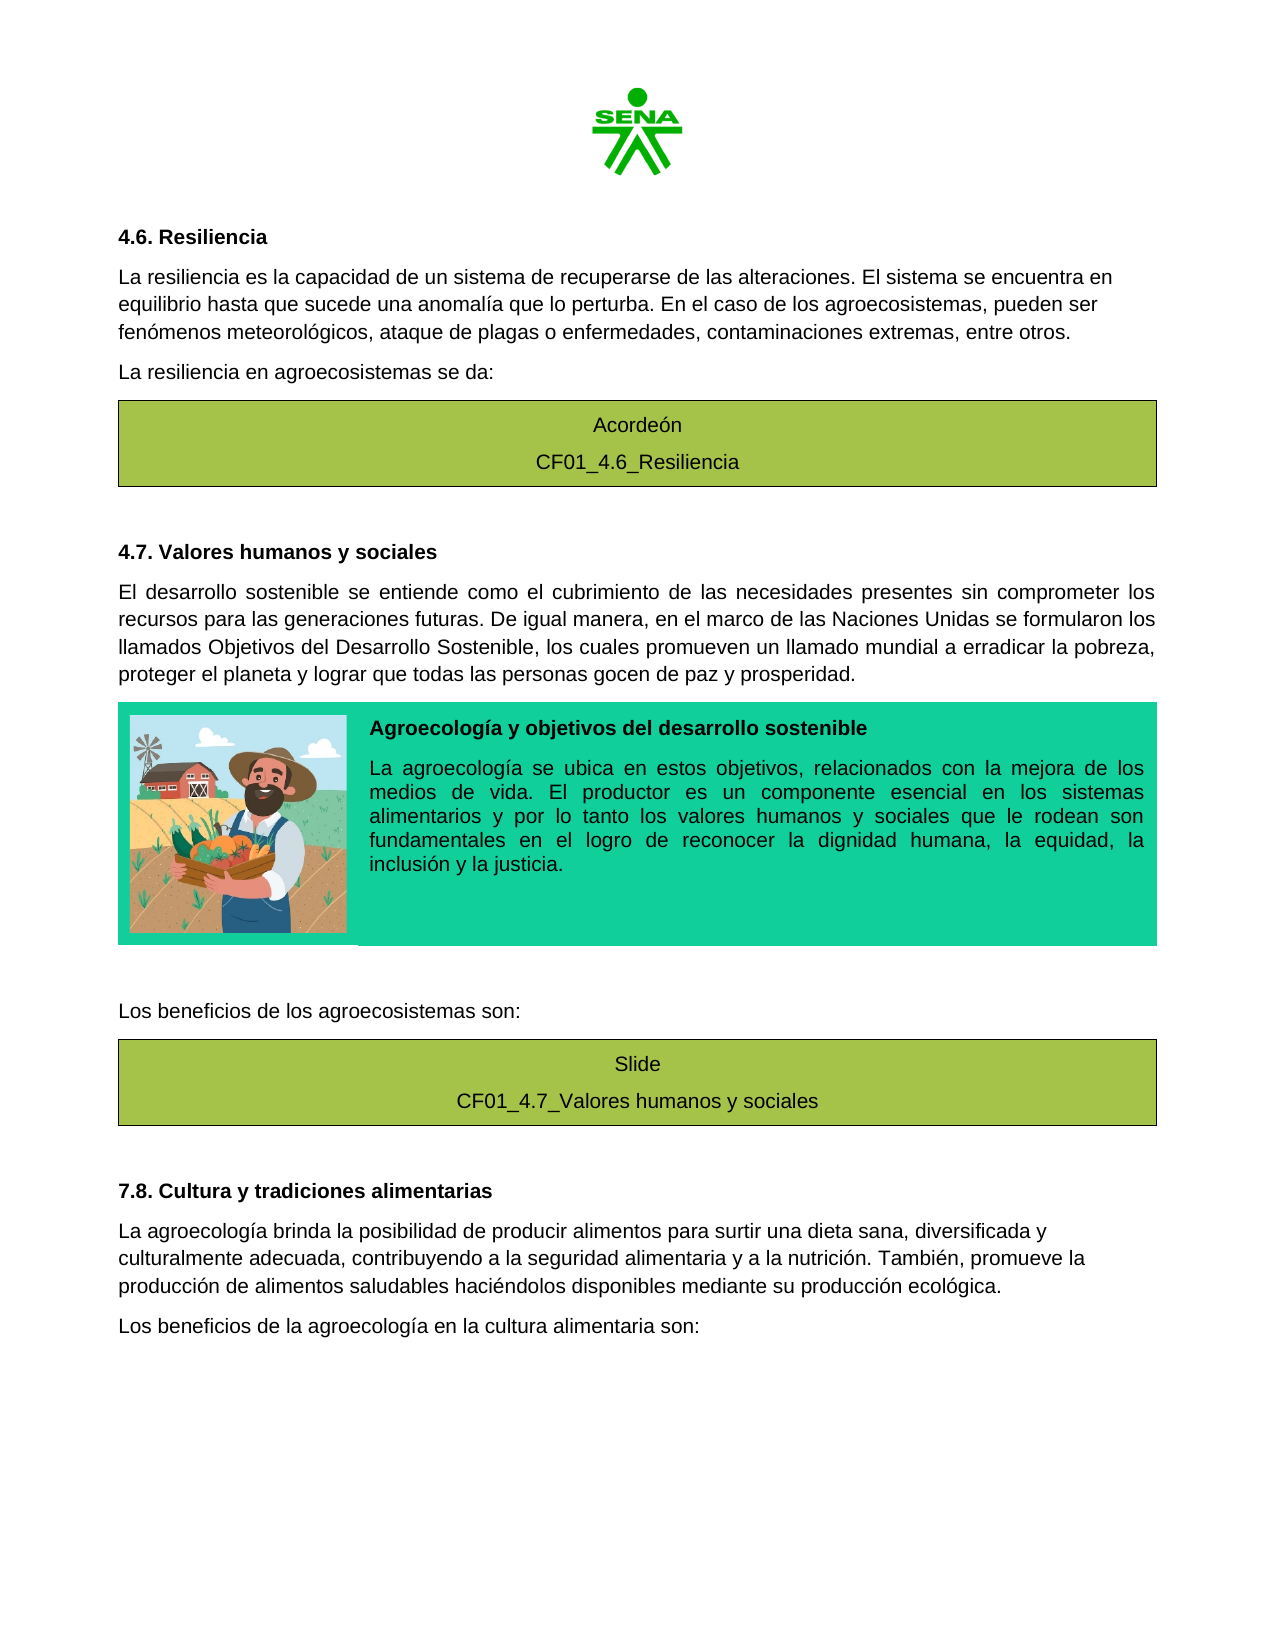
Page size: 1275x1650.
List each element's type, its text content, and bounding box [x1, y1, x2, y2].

text 4.6. Resiliencia [118, 225, 1157, 249]
text La resiliencia es la capacidad de un sistema de recuperarse de las alteraciones. El sistema se encuentra en equilibrio hasta que sucede una anomalía que lo perturba. En el caso de los agroecosistemas, pueden ser fenómenos meteorológicos, ataque de plagas o enfermedades, contaminaciones extremas, entre otros. [118, 265, 1157, 344]
table_header Agroecología y objetivos del desarrollo sostenible La agroecología se ubica en estos objetivos, relacionados con la mejora de los medios de vida. El productor es un componente esencial en los sistemas alimentarios y por lo tanto los valores humanos y sociales que le rodean son fundamentales en el logro de reconocer la dignidad humana, la equidad, la inclusión y la justicia. [358, 703, 1156, 945]
text 4.7. Valores humanos y sociales [118, 540, 1157, 564]
table_header Slide CF01_4.7_Valores humanos y sociales [119, 1040, 1156, 1125]
picture [129, 715, 347, 933]
text Los beneficios de los agroecosistemas son: [118, 999, 1157, 1023]
text 7.8. Cultura y tradiciones alimentarias [118, 1179, 1157, 1203]
picture [592, 87, 683, 176]
text La agroecología brinda la posibilidad de producir alimentos para surtir una dieta sana, diversificada y culturalmente adecuada, contribuyendo a la seguridad alimentaria y a la nutrición. También, promueve la producción de alimentos saludables haciéndolos disponibles mediante su producción ecológica. [118, 1219, 1157, 1298]
table_header Acordeón CF01_4.6_Resiliencia [119, 401, 1156, 486]
text La resiliencia en agroecosistemas se da: [118, 360, 1157, 384]
text El desarrollo sostenible se entiende como el cubrimiento de las necesidades presentes sin comprometer los recursos para las generaciones futuras. De igual manera, en el marco de las Naciones Unidas se formularon los llamados Objetivos del Desarrollo Sostenible, los cuales promueven un llamado mundial a erradicar la pobreza, proteger el planeta y lograr que todas las personas gocen de paz y prosperidad. [118, 580, 1157, 686]
table_header [119, 703, 358, 945]
text Los beneficios de la agroecología en la cultura alimentaria son: [118, 1314, 1157, 1338]
